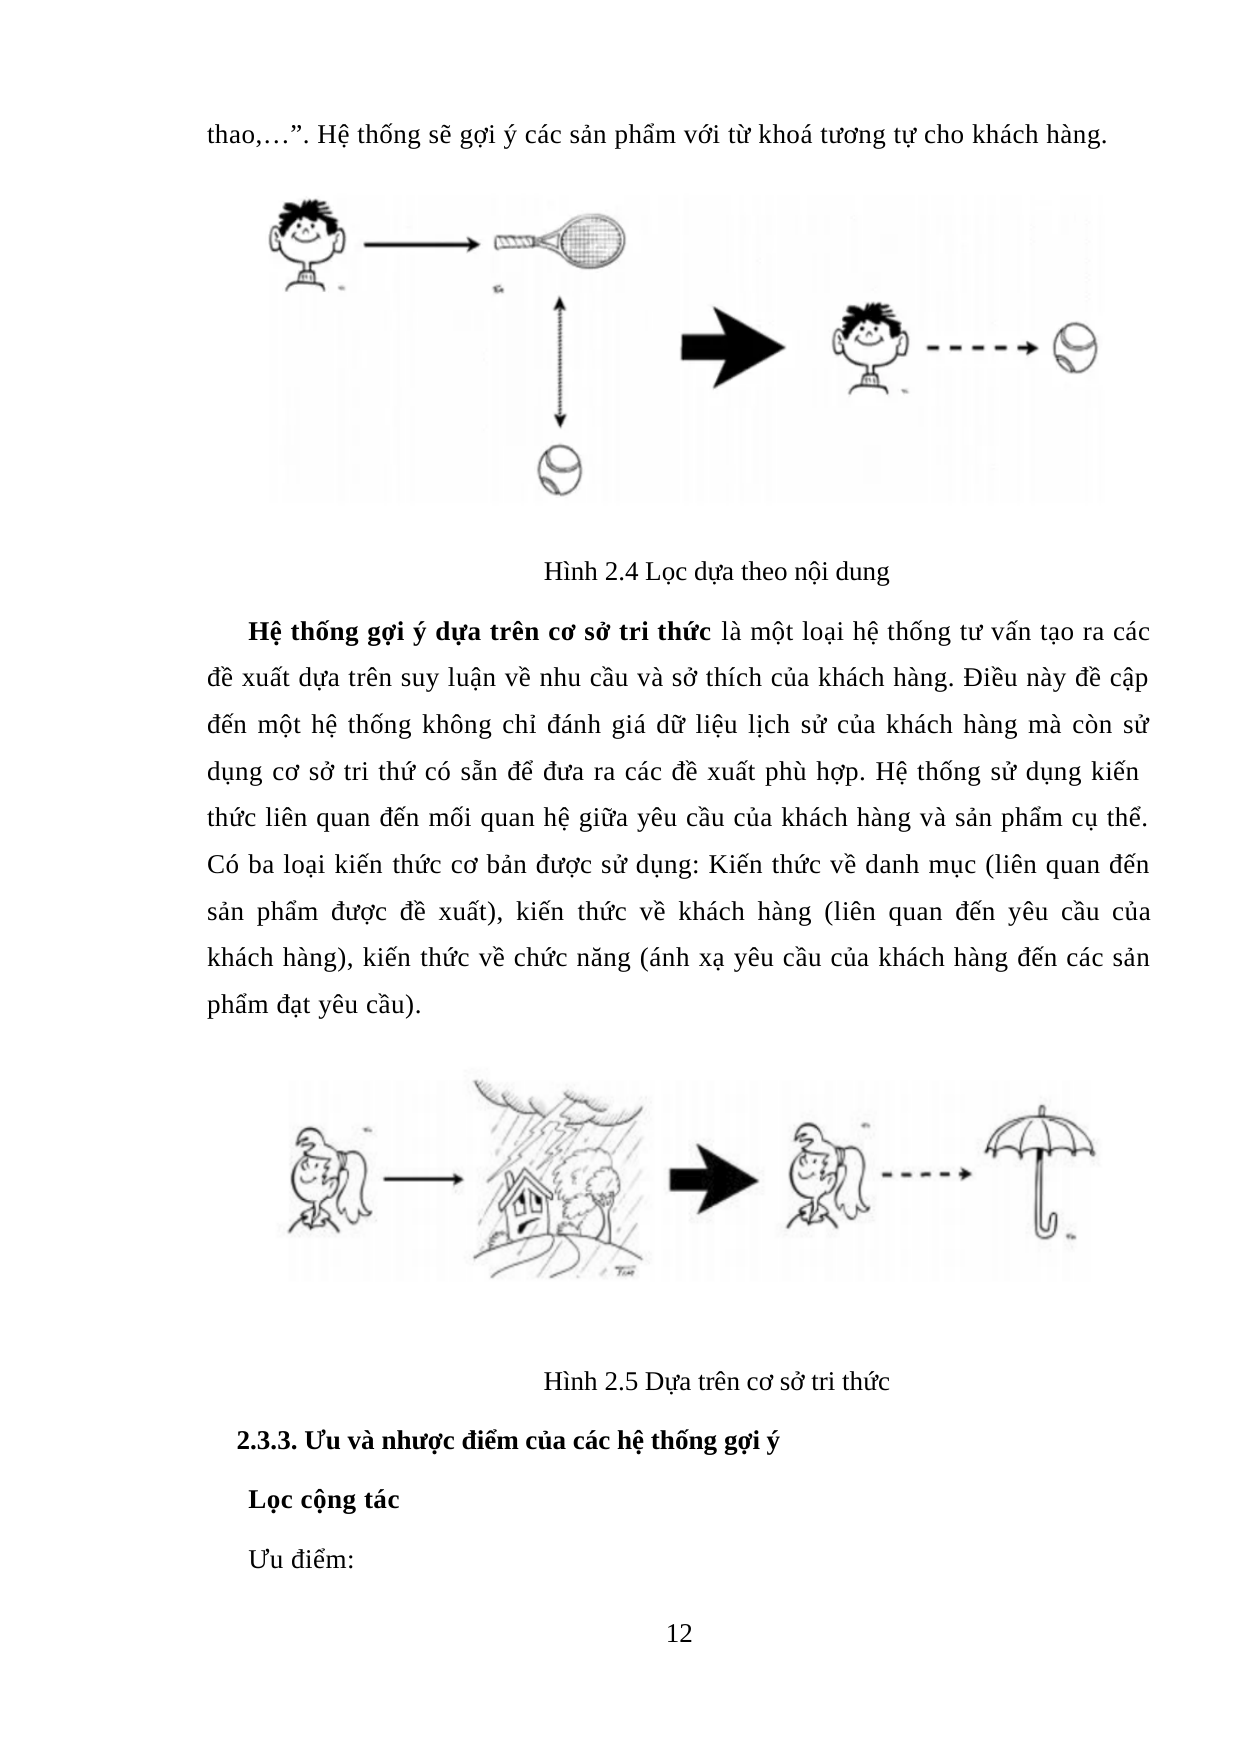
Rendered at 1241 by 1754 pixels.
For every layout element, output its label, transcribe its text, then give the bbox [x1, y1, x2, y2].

picture [248, 1047, 1120, 1338]
text Hình 2.5 Dựa trên cơ sở tri thức [207, 1365, 1152, 1396]
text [207, 118, 1152, 149]
text Hệ thống gợi ý dựa trên cơ sở tri thức là một loại hệ thống tư vấn tạo ra các đề xuất dựa trên suy luận về nhu cầu và sở thích của khách hàng. Điều này đề cập đến một hệ thống không chỉ đánh giá dữ liệu lịch sử của khách hàng mà còn sử dụng cơ sở tri thứ có sẵn để đưa ra các đề xuất phù hợp. Hệ thống sử dụng kiến ​​thức liên quan đến mối quan hệ giữa yêu cầu của khách hàng và sản phẩm cụ thể. Có ba loại kiến ​​thức cơ bản được sử dụng: Kiến thức về danh mục (liên quan đến sản phẩm được đề xuất), kiến ​​thức về khách hàng (liên quan đến yêu cầu của khách hàng), kiến ​​thức về chức năng (ánh xạ yêu cầu của khách hàng đến các sản phẩm đạt yêu cầu). [207, 614, 1152, 1019]
text Lọc cộng tác [207, 1484, 1152, 1515]
subtitle Ưu và nhược điểm của các hệ thống gợi ý [236, 1424, 1152, 1456]
text Ưu điểm: [207, 1543, 1152, 1574]
text Hình 2.4 Lọc dựa theo nội dung [207, 555, 1152, 587]
picture [248, 177, 1121, 528]
